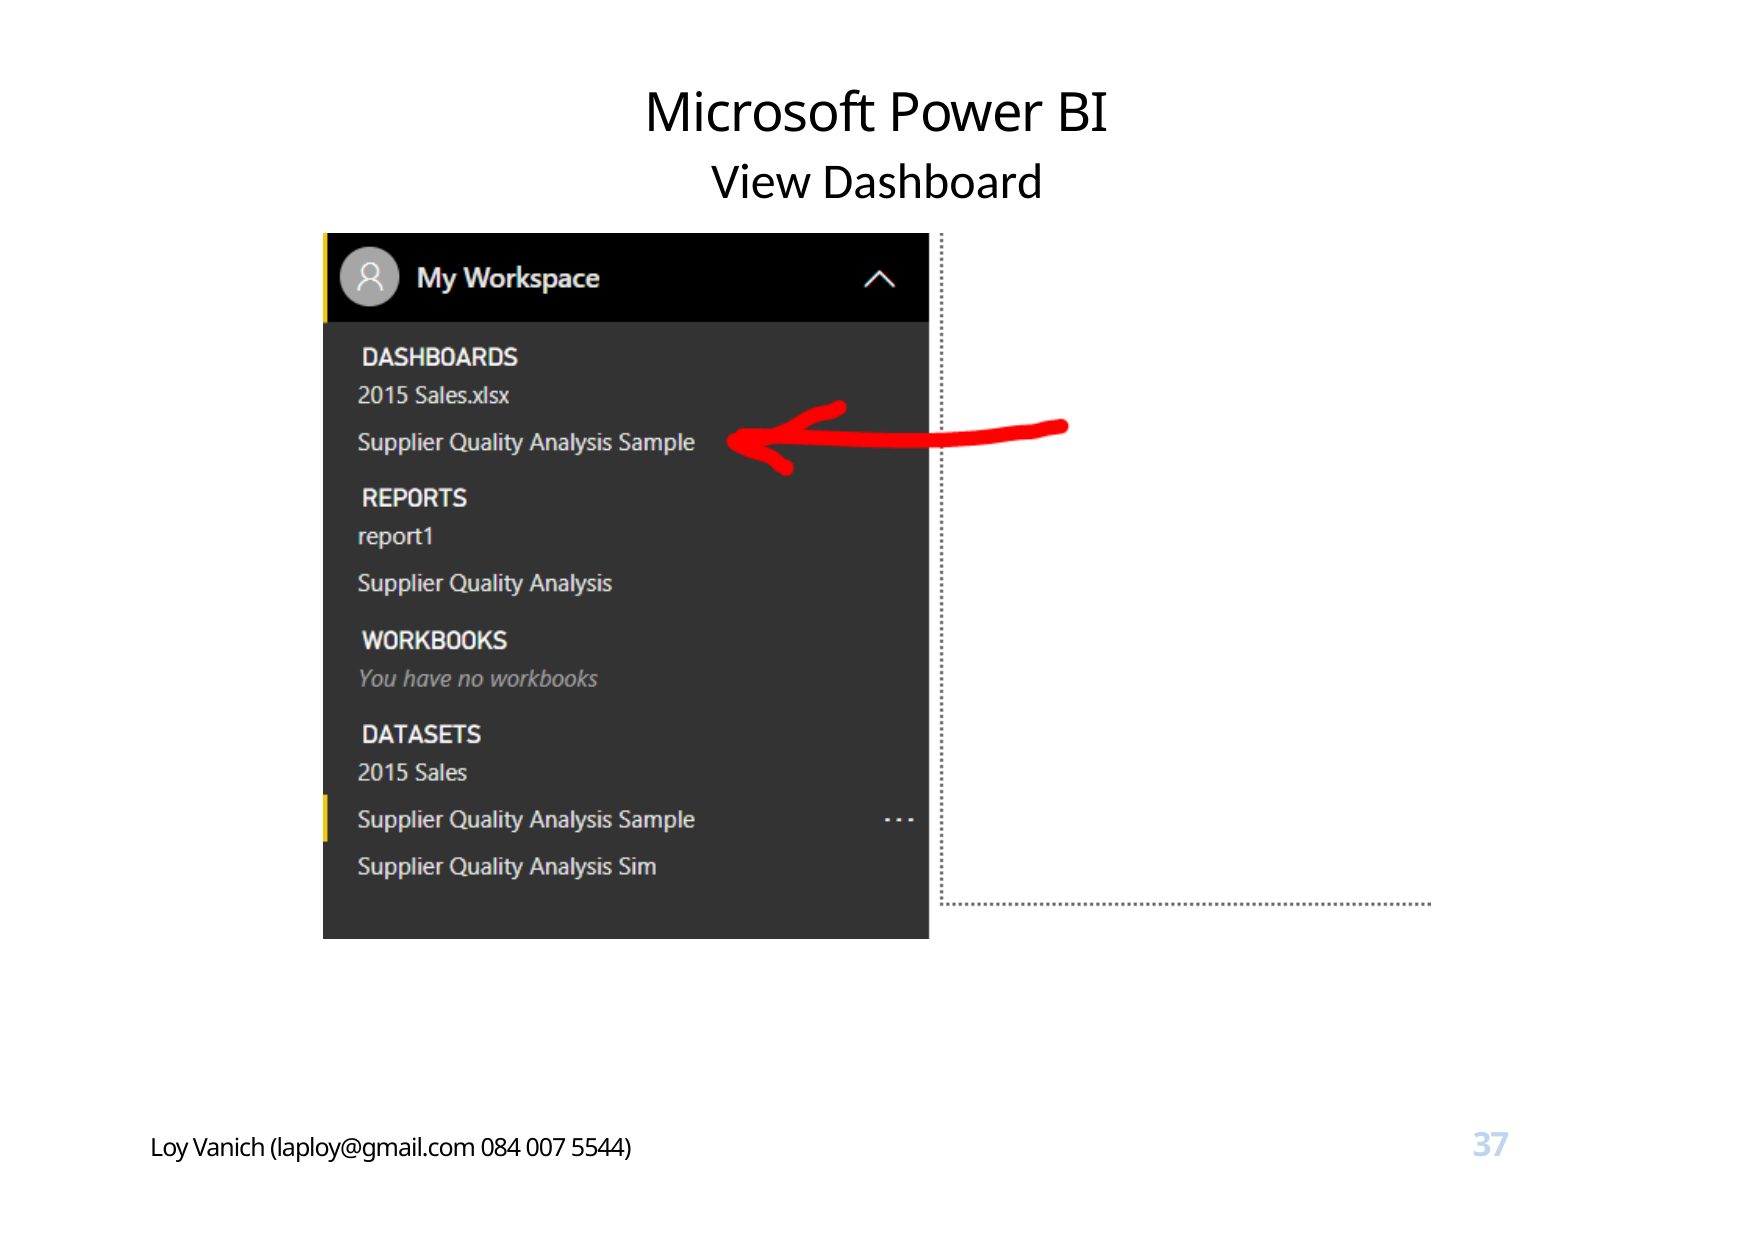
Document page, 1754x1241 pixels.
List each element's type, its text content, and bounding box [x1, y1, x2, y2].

text View Dashboard [150, 150, 1604, 211]
picture [323, 233, 1431, 939]
